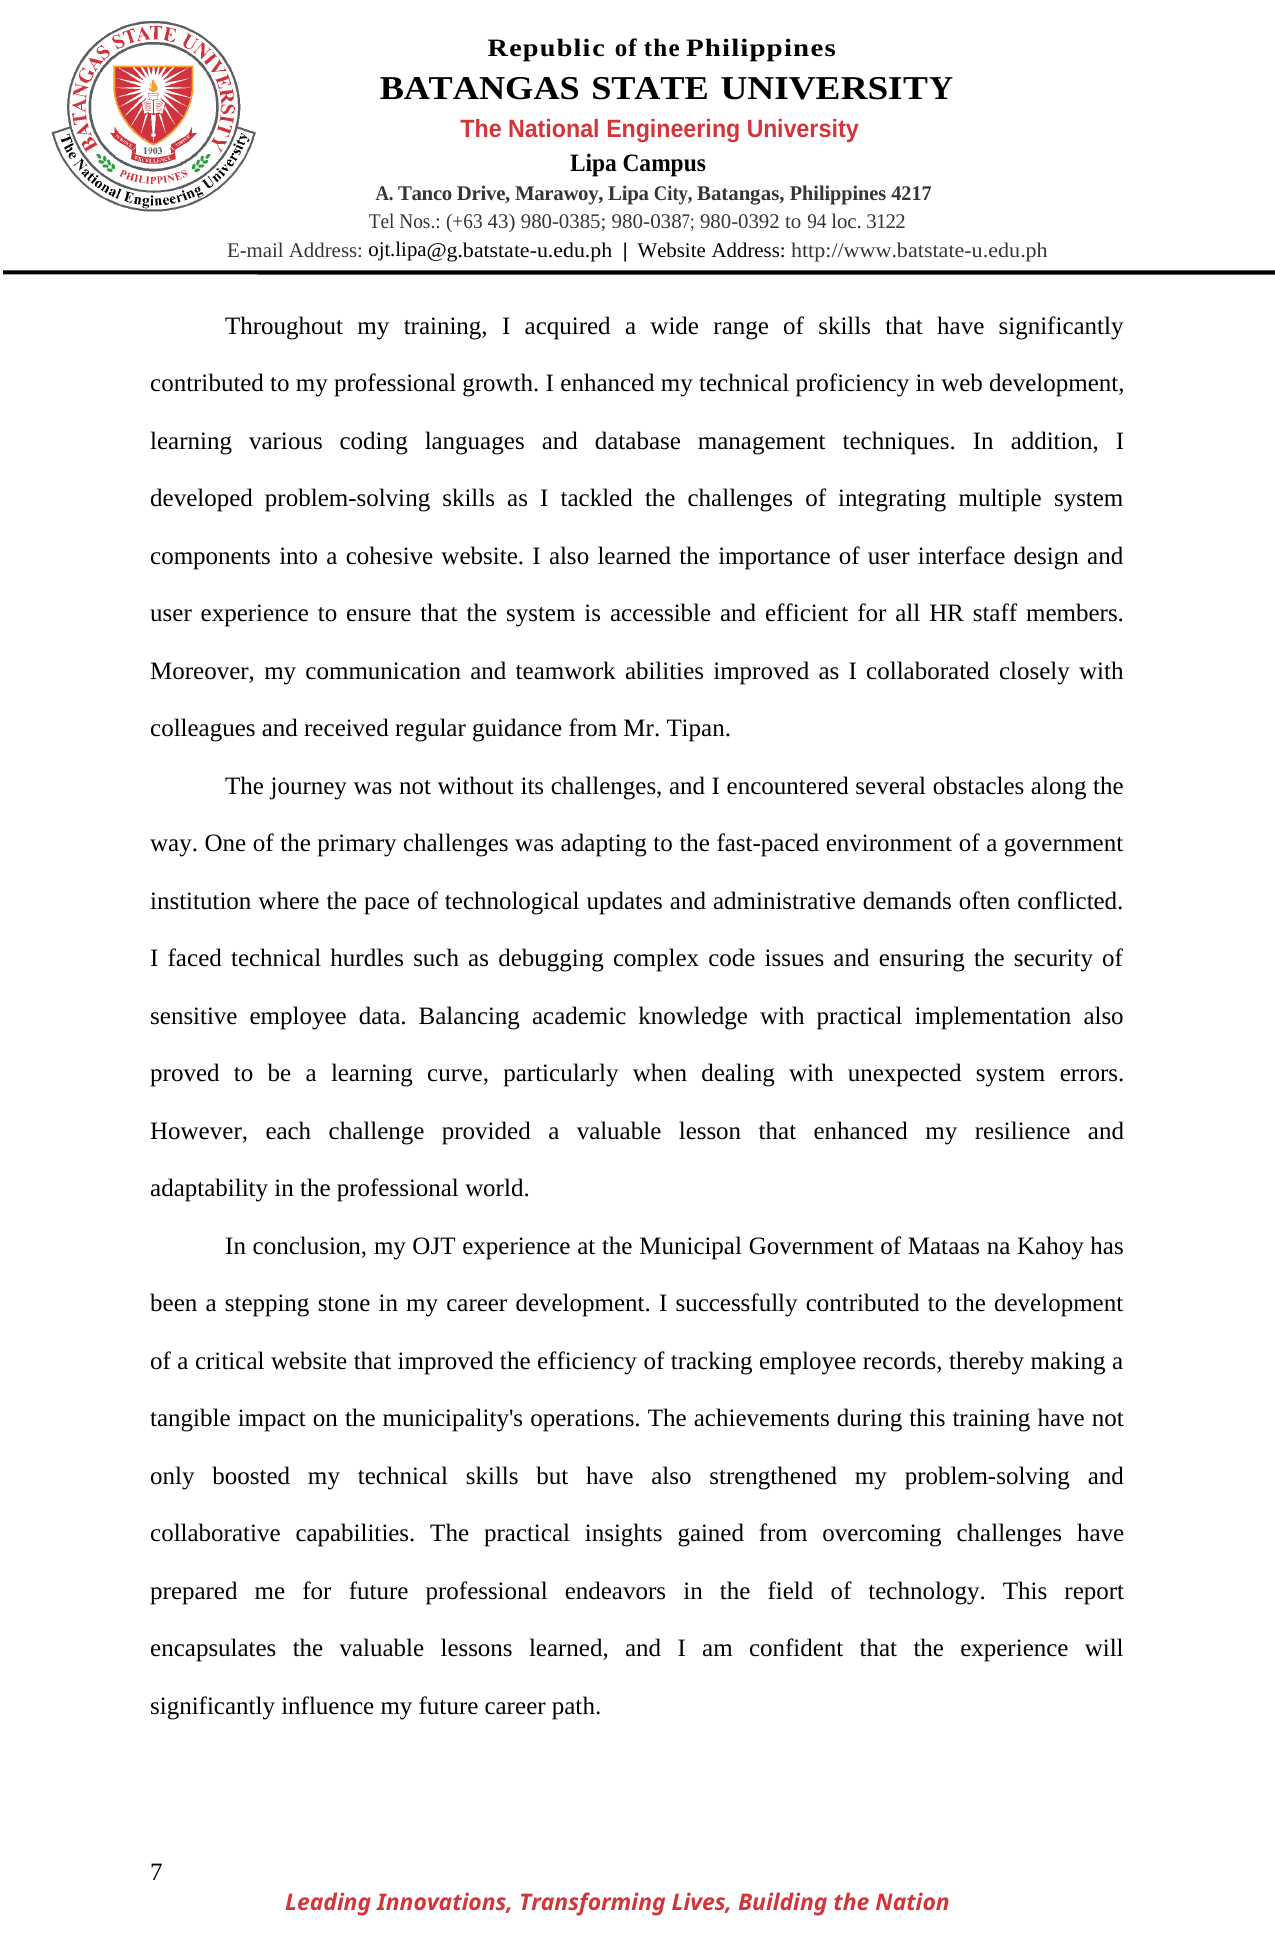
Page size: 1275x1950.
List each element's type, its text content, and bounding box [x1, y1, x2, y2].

text The journey was not without its challenges, and I encountered several obstacles along the way. One of the primary challenges was adapting to the fast-paced environment of a government institution where the pace of technological updates and administrative demands often conflicted. I faced technical hurdles such as debugging complex code issues and ensuring the security of sensitive employee data. Balancing academic knowledge with practical implementation also proved to be a learning curve, particularly when dealing with unexpected system errors. However, each challenge provided a valuable lesson that enhanced my resilience and adaptability in the professional world. [150, 771, 1125, 1202]
text In conclusion, my OJT experience at the Municipal Government of Mataas na Kahoy has been a stepping stone in my career development. I successfully contributed to the development of a critical website that improved the efficiency of tracking employee records, thereby making a tangible impact on the municipality's operations. The achievements during this training have not only boosted my technical skills but have also strengthened my problem-solving and collaborative capabilities. The practical insights gained from overcoming challenges have prepared me for future professional endeavors in the field of technology. This report encapsulates the valuable lessons learned, and I am confident that the experience will significantly influence my future career path. [150, 1231, 1125, 1720]
text Throughout my training, I acquired a wide range of skills that have significantly contributed to my professional growth. I enhanced my technical proficiency in web development, learning various coding languages and database management techniques. In addition, I developed problem-solving skills as I tackled the challenges of integrating multiple system components into a cohesive website. I also learned the importance of user interface design and user experience to ensure that the system is accessible and efficient for all HR staff members. Moreover, my communication and teamwork abilities improved as I collaborated closely with colleagues and received regular guidance from Mr. Tipan. [150, 311, 1125, 742]
picture [50, 18, 257, 213]
